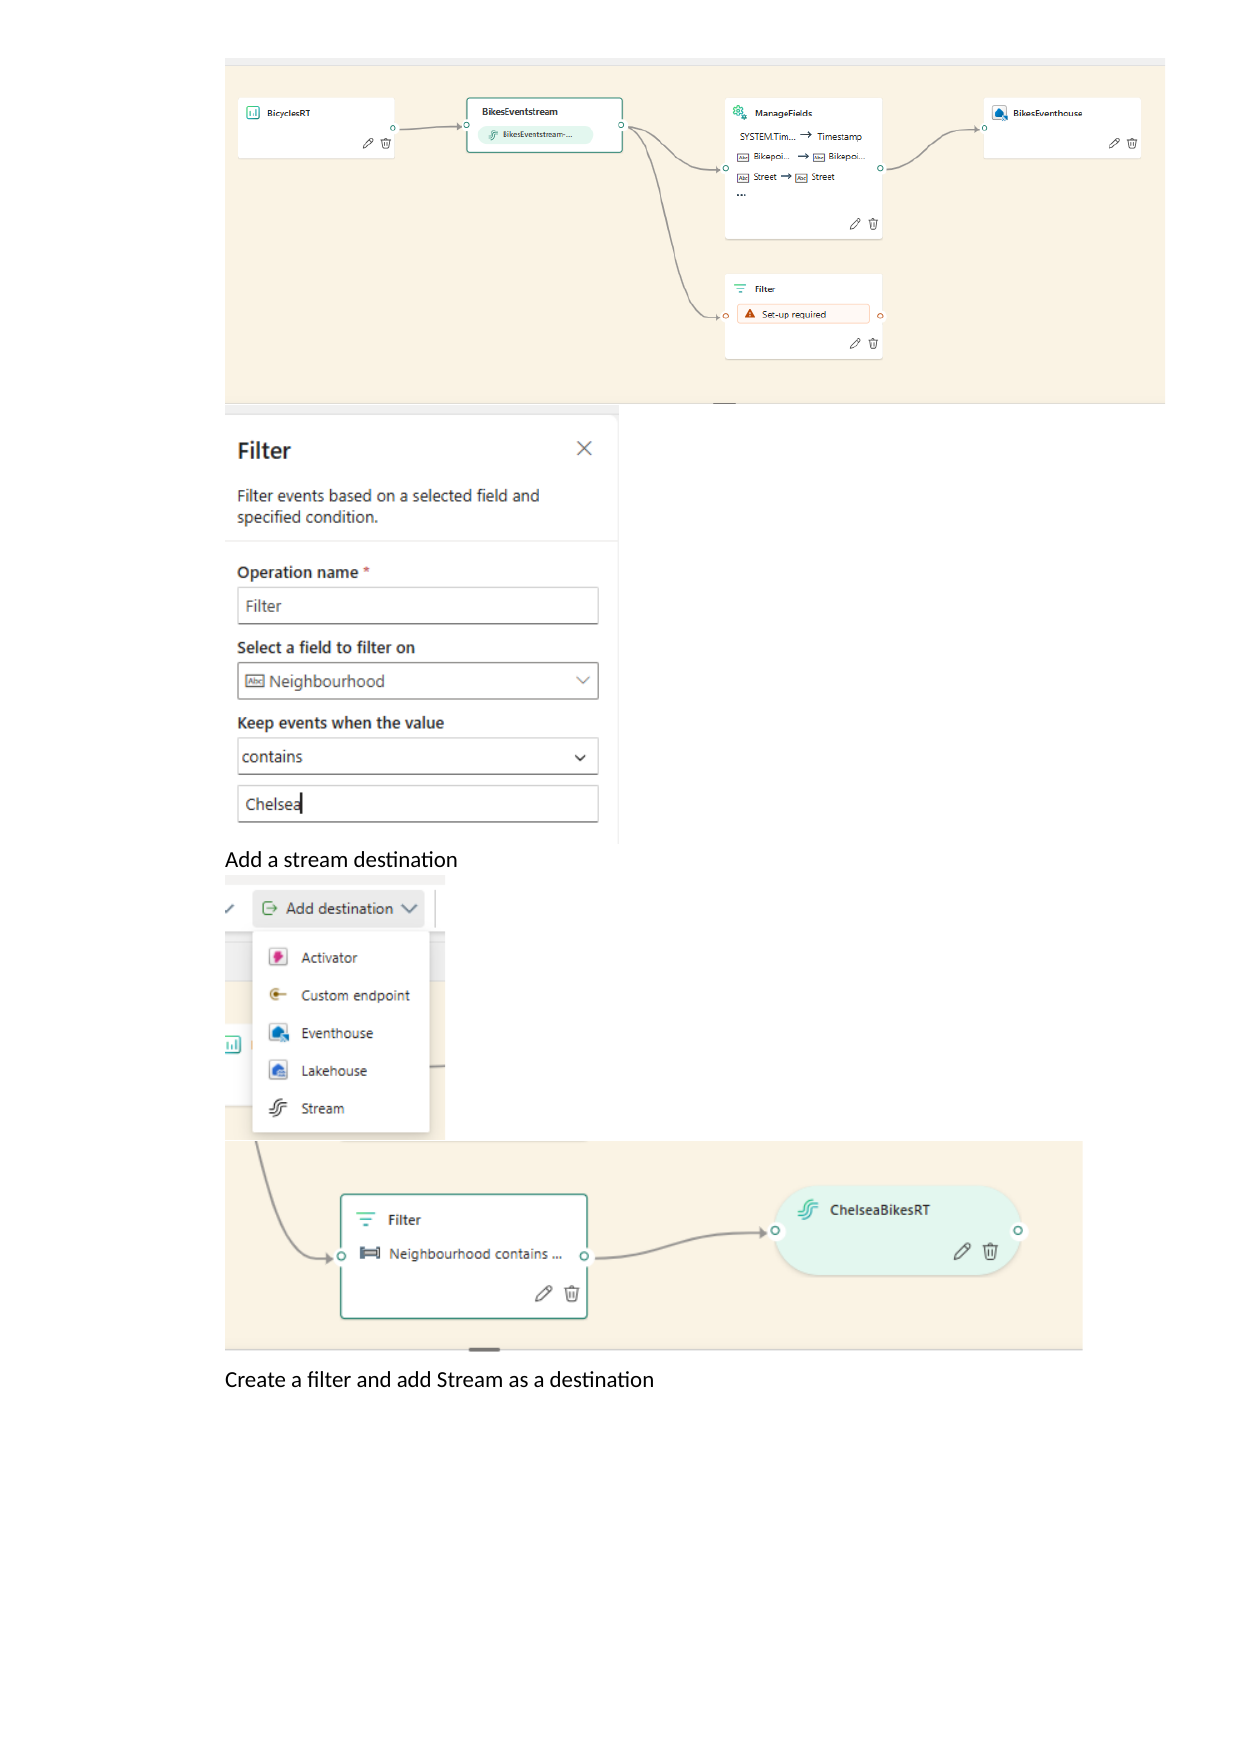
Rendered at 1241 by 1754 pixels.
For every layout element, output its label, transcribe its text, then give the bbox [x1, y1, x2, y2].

picture [225, 875, 445, 1140]
picture [225, 1141, 1083, 1363]
picture [225, 405, 619, 844]
picture [225, 58, 1166, 404]
list Create a filter and add Stream as a destination [225, 1365, 1090, 1393]
